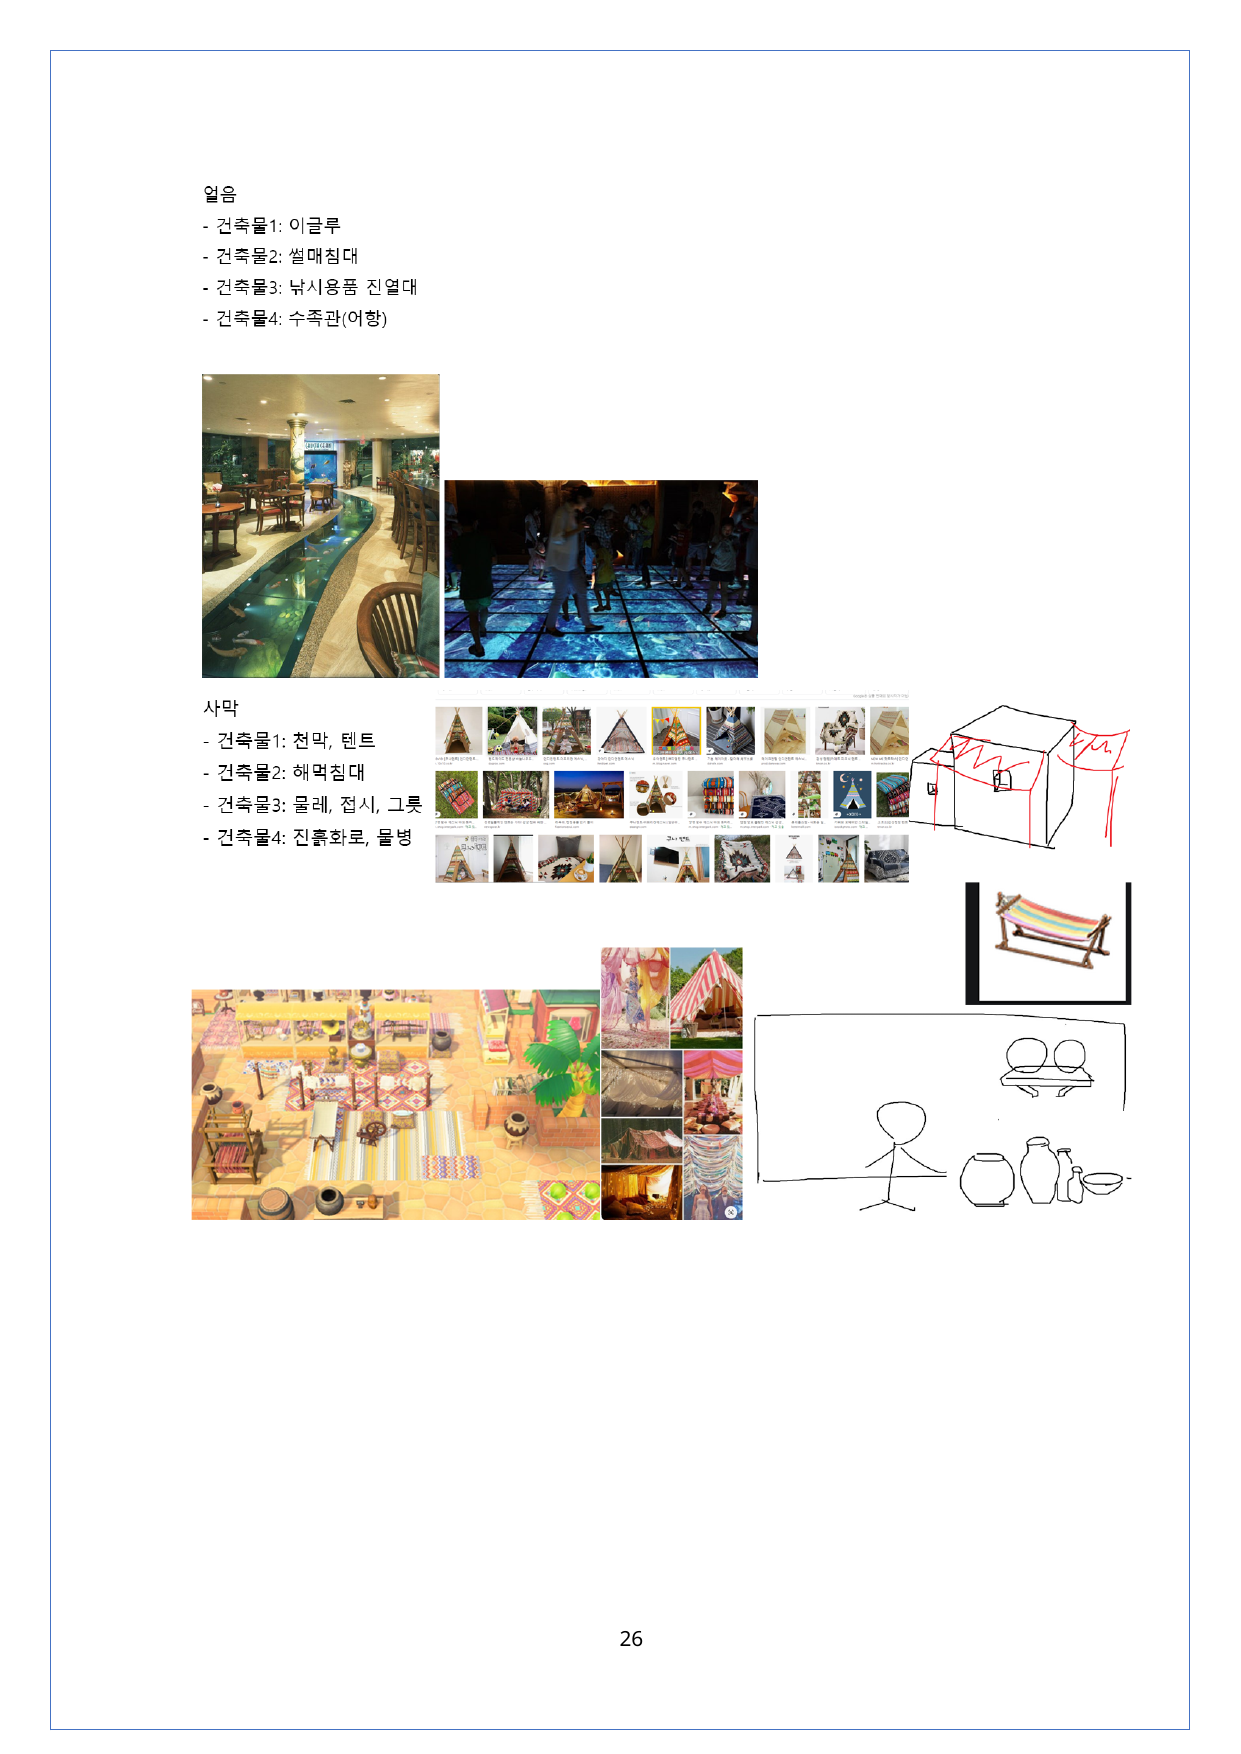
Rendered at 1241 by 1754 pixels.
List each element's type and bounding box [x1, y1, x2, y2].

picture [191, 690, 1132, 1220]
picture [191, 177, 1096, 686]
